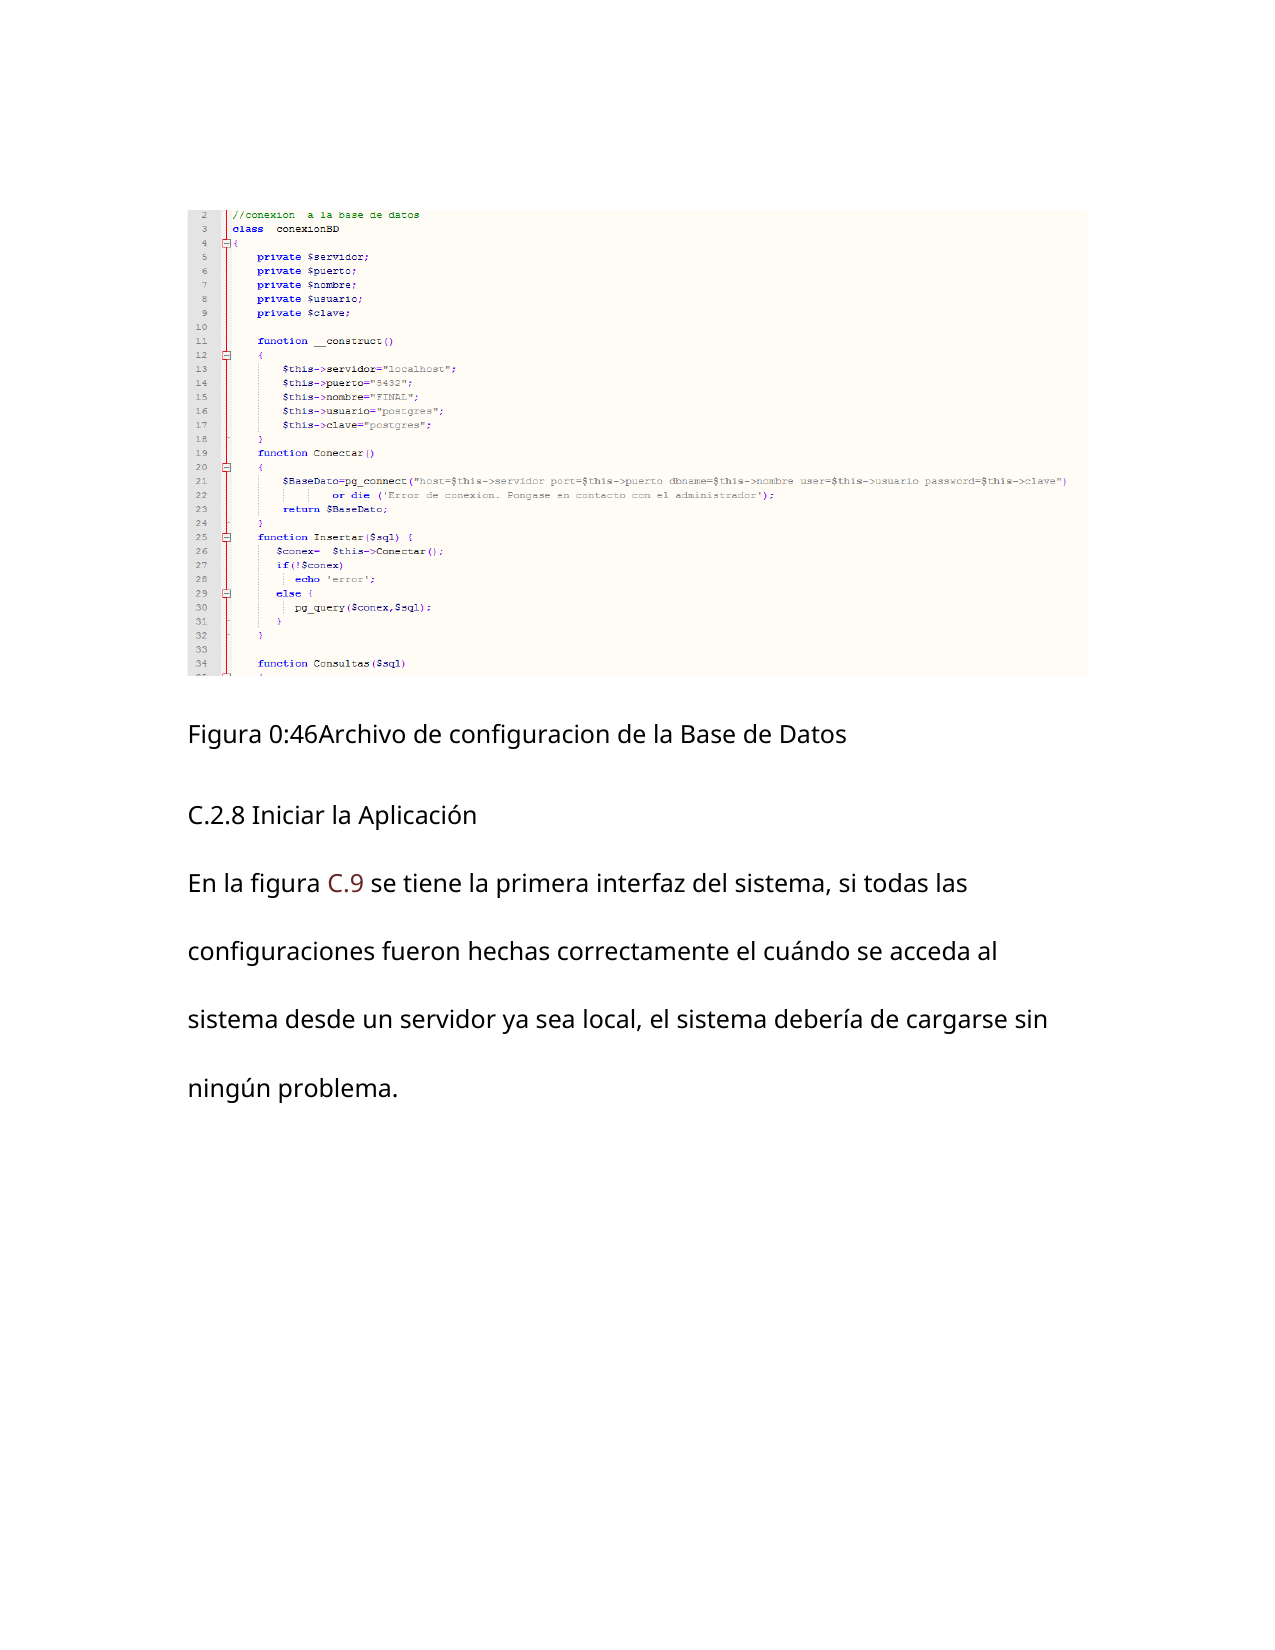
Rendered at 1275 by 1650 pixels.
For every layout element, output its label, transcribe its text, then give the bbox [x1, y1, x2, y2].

text C.2.8 Iniciar la Aplicación [187, 798, 1087, 832]
text En la figura C.9 se tiene la primera interfaz del sistema, si todas las configuraciones fueron hechas correctamente el cuándo se acceda al sistema desde un servidor ya sea local, el sistema debería de cargarse sin ningún problema. [187, 866, 1087, 1104]
